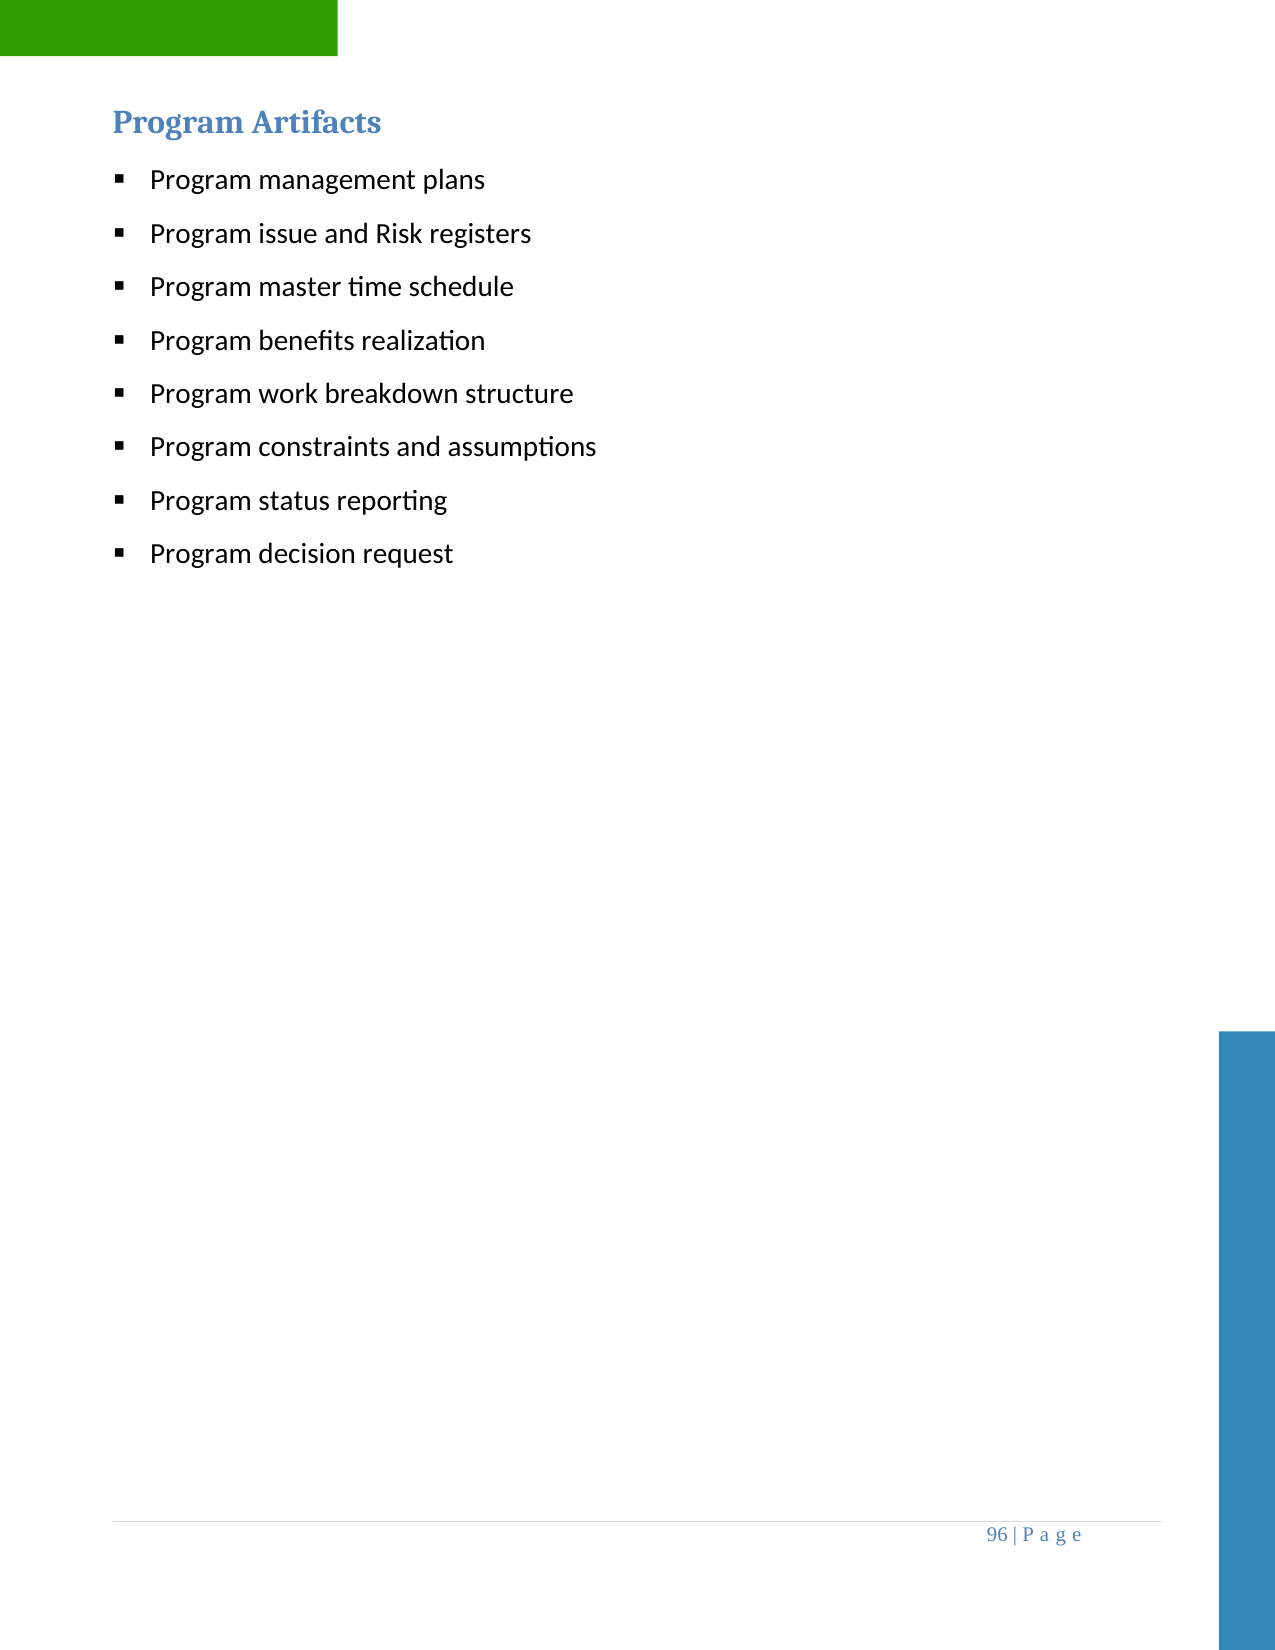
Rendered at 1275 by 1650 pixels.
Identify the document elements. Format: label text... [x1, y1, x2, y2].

list Program master time schedule [112, 268, 1162, 304]
list Program management plans [112, 161, 1162, 197]
list Program decision request [112, 535, 1162, 571]
list Program work breakdown structure [112, 375, 1162, 411]
list Program benefits realization [112, 322, 1162, 357]
list Program constraints and assumptions [112, 428, 1162, 464]
list Program issue and Risk registers [112, 215, 1162, 250]
text Program Artifacts [112, 104, 1162, 142]
list Program status reporting [112, 482, 1162, 517]
